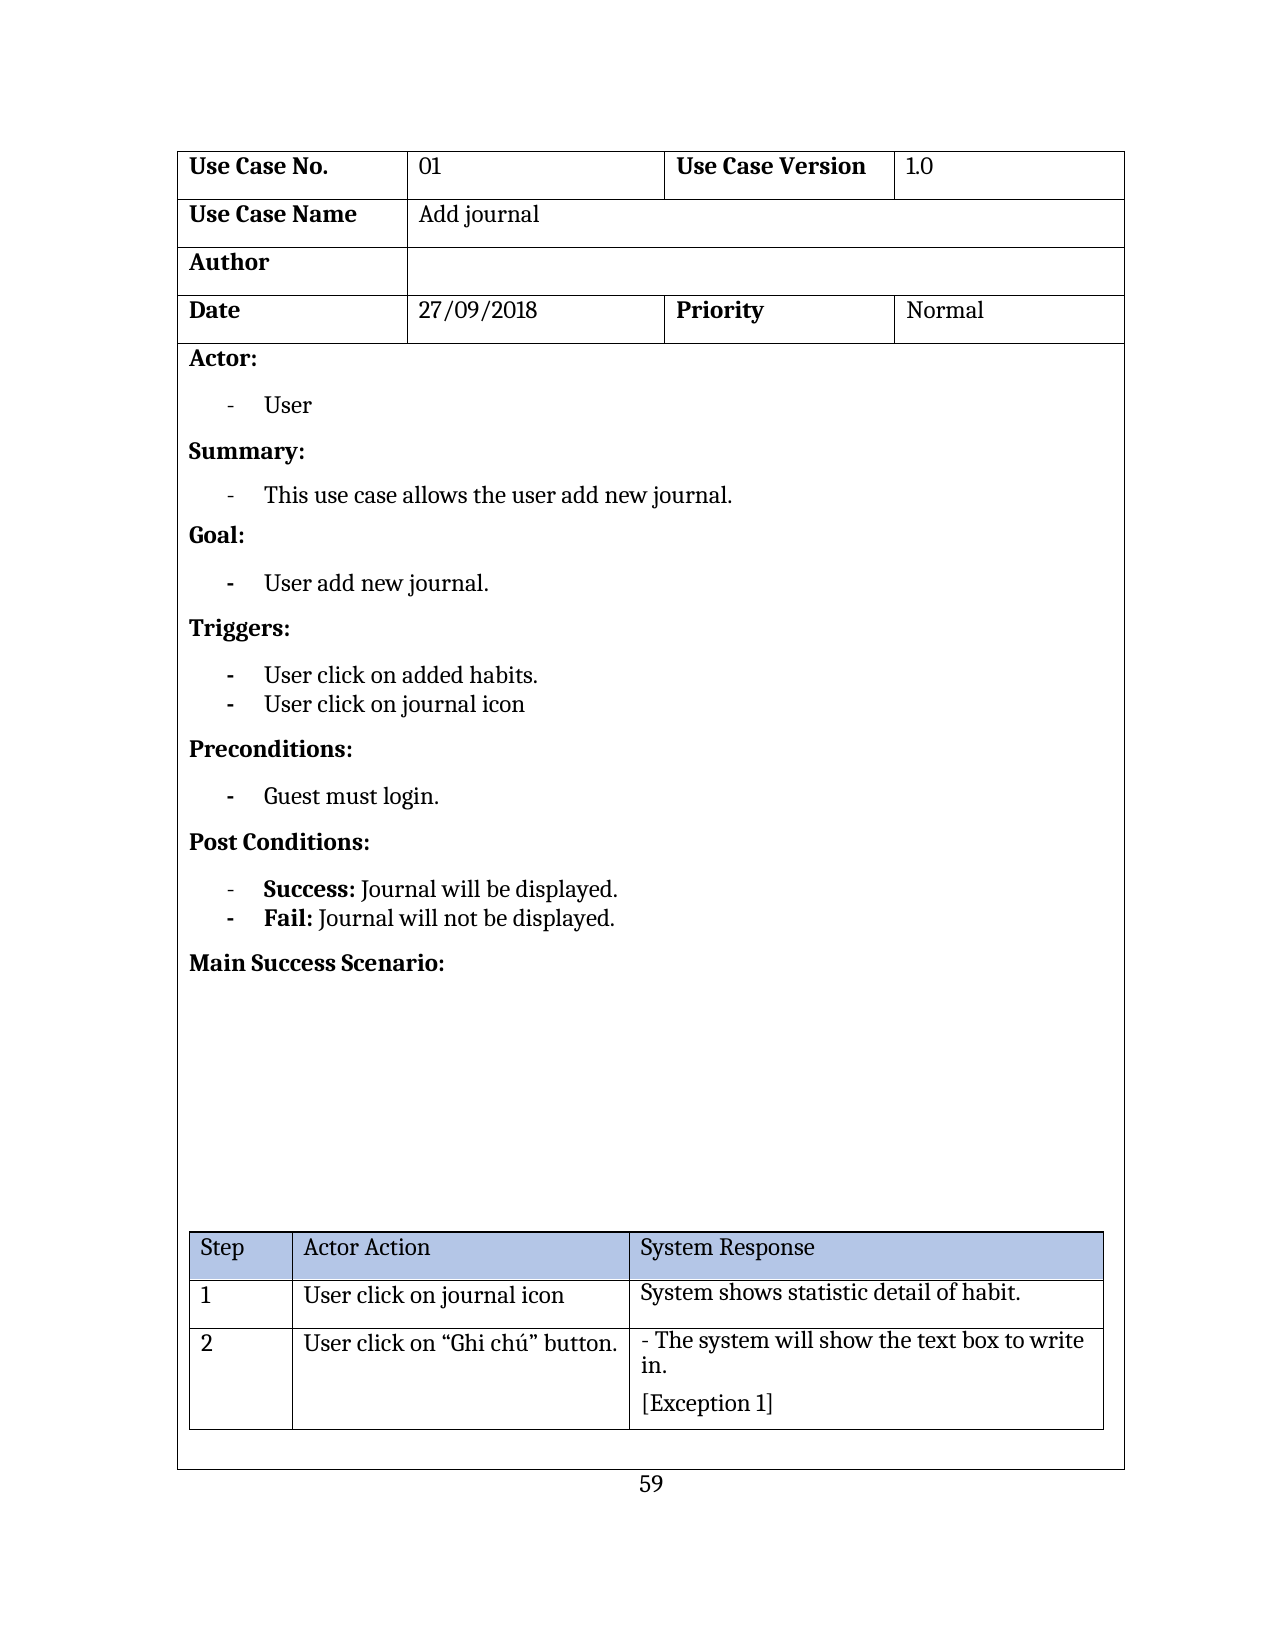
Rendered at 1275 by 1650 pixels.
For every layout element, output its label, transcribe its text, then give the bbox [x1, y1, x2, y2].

table_cell Priority [665, 296, 894, 343]
table_cell Add journal [408, 200, 1124, 247]
table_cell Author [178, 248, 407, 295]
table_cell Use Case Name [178, 200, 407, 247]
table_cell 1.0 [895, 152, 1124, 199]
table_cell Use Case No. [178, 152, 407, 199]
table_cell [408, 248, 1124, 295]
table_cell Normal [895, 296, 1124, 343]
table_cell 27/09/2018 [408, 296, 664, 343]
table_cell Date [178, 296, 407, 343]
table_cell 01 [408, 152, 664, 199]
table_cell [178, 344, 1124, 1469]
table_cell Use Case Version [665, 152, 894, 199]
